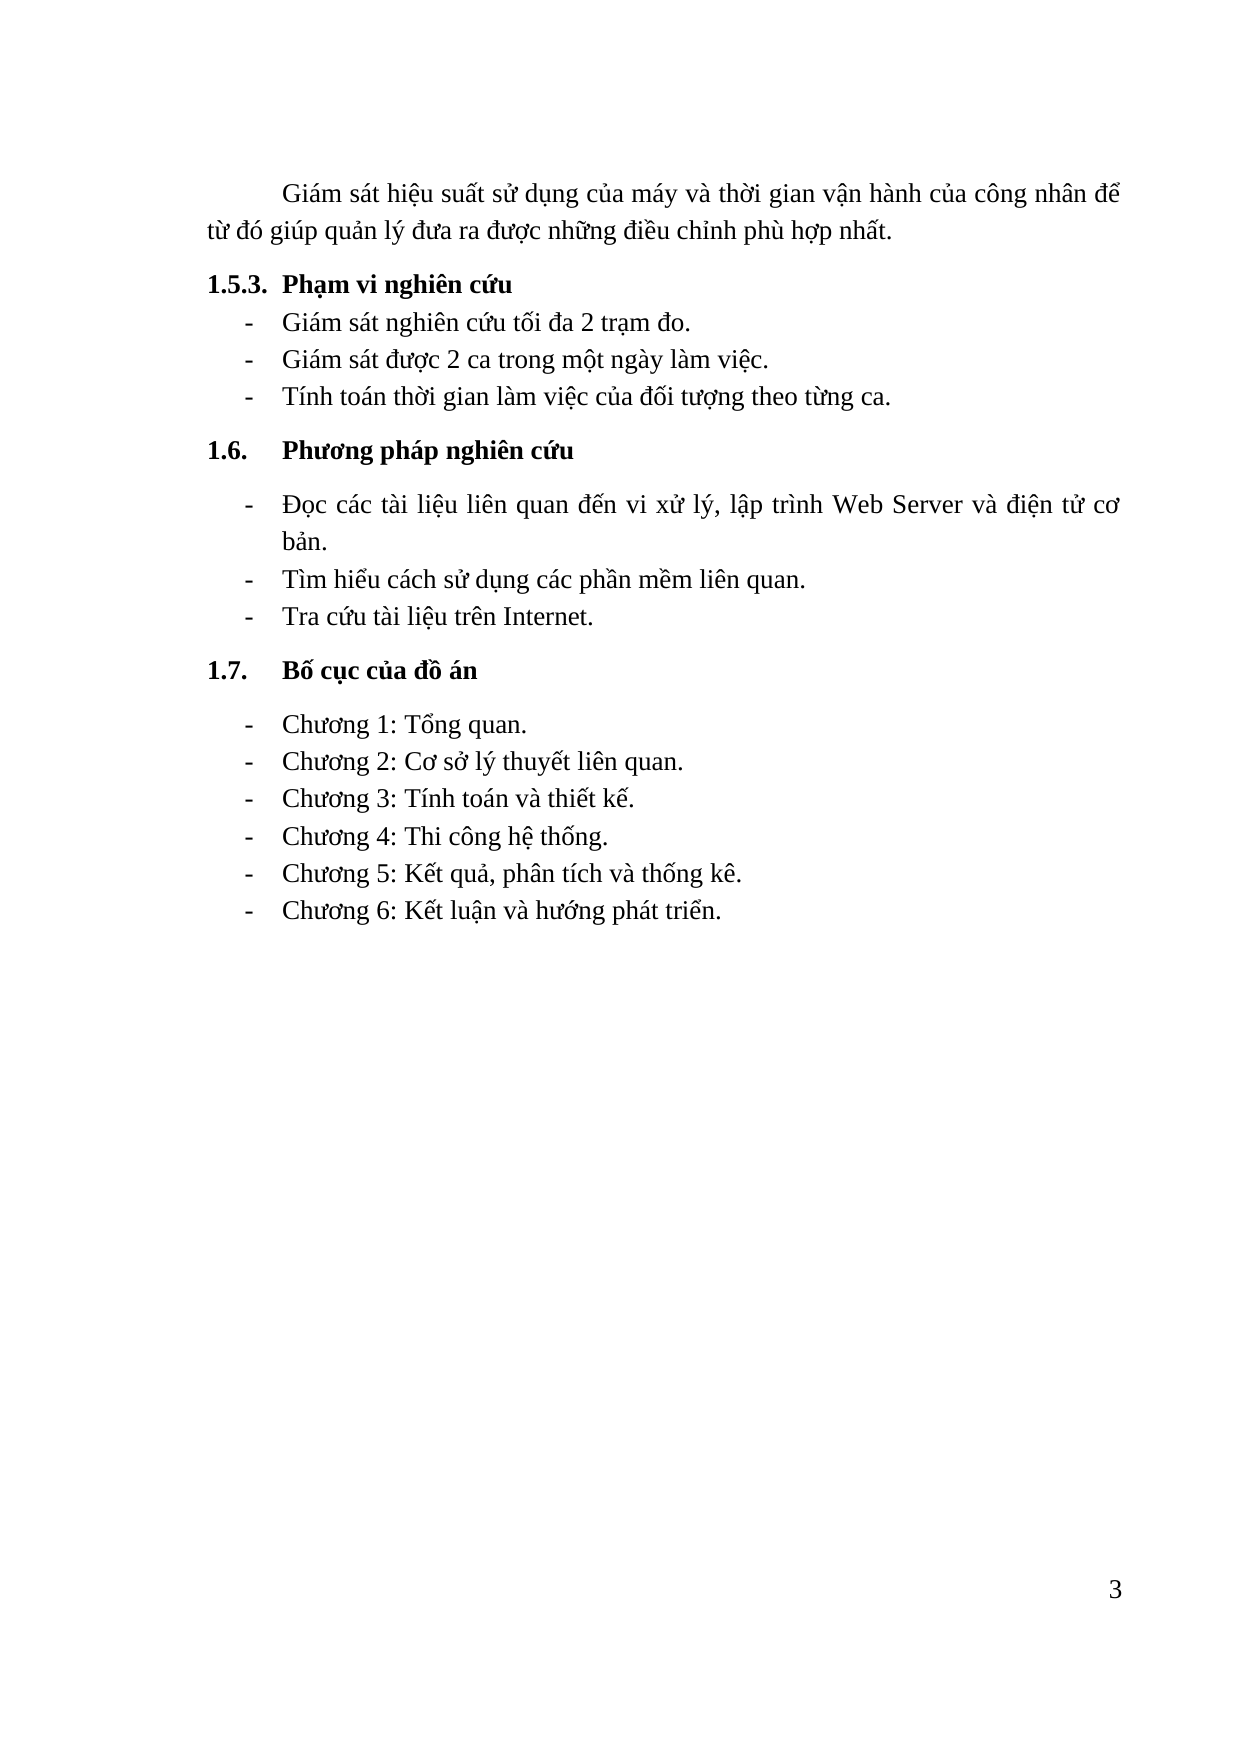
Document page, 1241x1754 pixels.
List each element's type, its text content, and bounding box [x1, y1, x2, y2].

list Tìm hiểu cách sử dụng các phần mềm liên quan. [244, 563, 1122, 594]
list Chương 4: Thi công hệ thống. [244, 820, 1122, 851]
list Chương 3: Tính toán và thiết kế. [244, 783, 1122, 814]
list Chương 5: Kết quả, phân tích và thống kê. [244, 857, 1122, 888]
list Bố cục của đồ án [207, 654, 1122, 685]
list Chương 1: Tổng quan. [244, 708, 1122, 739]
text Giám sát hiệu suất sử dụng của máy và thời gian vận hành của công nhân để từ đó giúp quản lý đưa ra được những điều chỉnh phù hợp nhất. [207, 177, 1122, 246]
list Tính toán thời gian làm việc của đối tượng theo từng ca. [244, 380, 1122, 411]
list Giám sát nghiên cứu tối đa 2 trạm đo. [244, 306, 1122, 337]
list Tra cứu tài liệu trên Internet. [244, 600, 1122, 631]
list Chương 6: Kết luận và hướng phát triển. [244, 894, 1122, 926]
list Giám sát được 2 ca trong một ngày làm việc. [244, 343, 1122, 374]
list Chương 2: Cơ sở lý thuyết liên quan. [244, 745, 1122, 776]
list Phương pháp nghiên cứu [207, 434, 1122, 465]
list Phạm vi nghiên cứu [207, 268, 1122, 299]
list Đọc các tài liệu liên quan đến vi xử lý, lập trình Web Server và điện tử cơ bản. [244, 488, 1122, 557]
